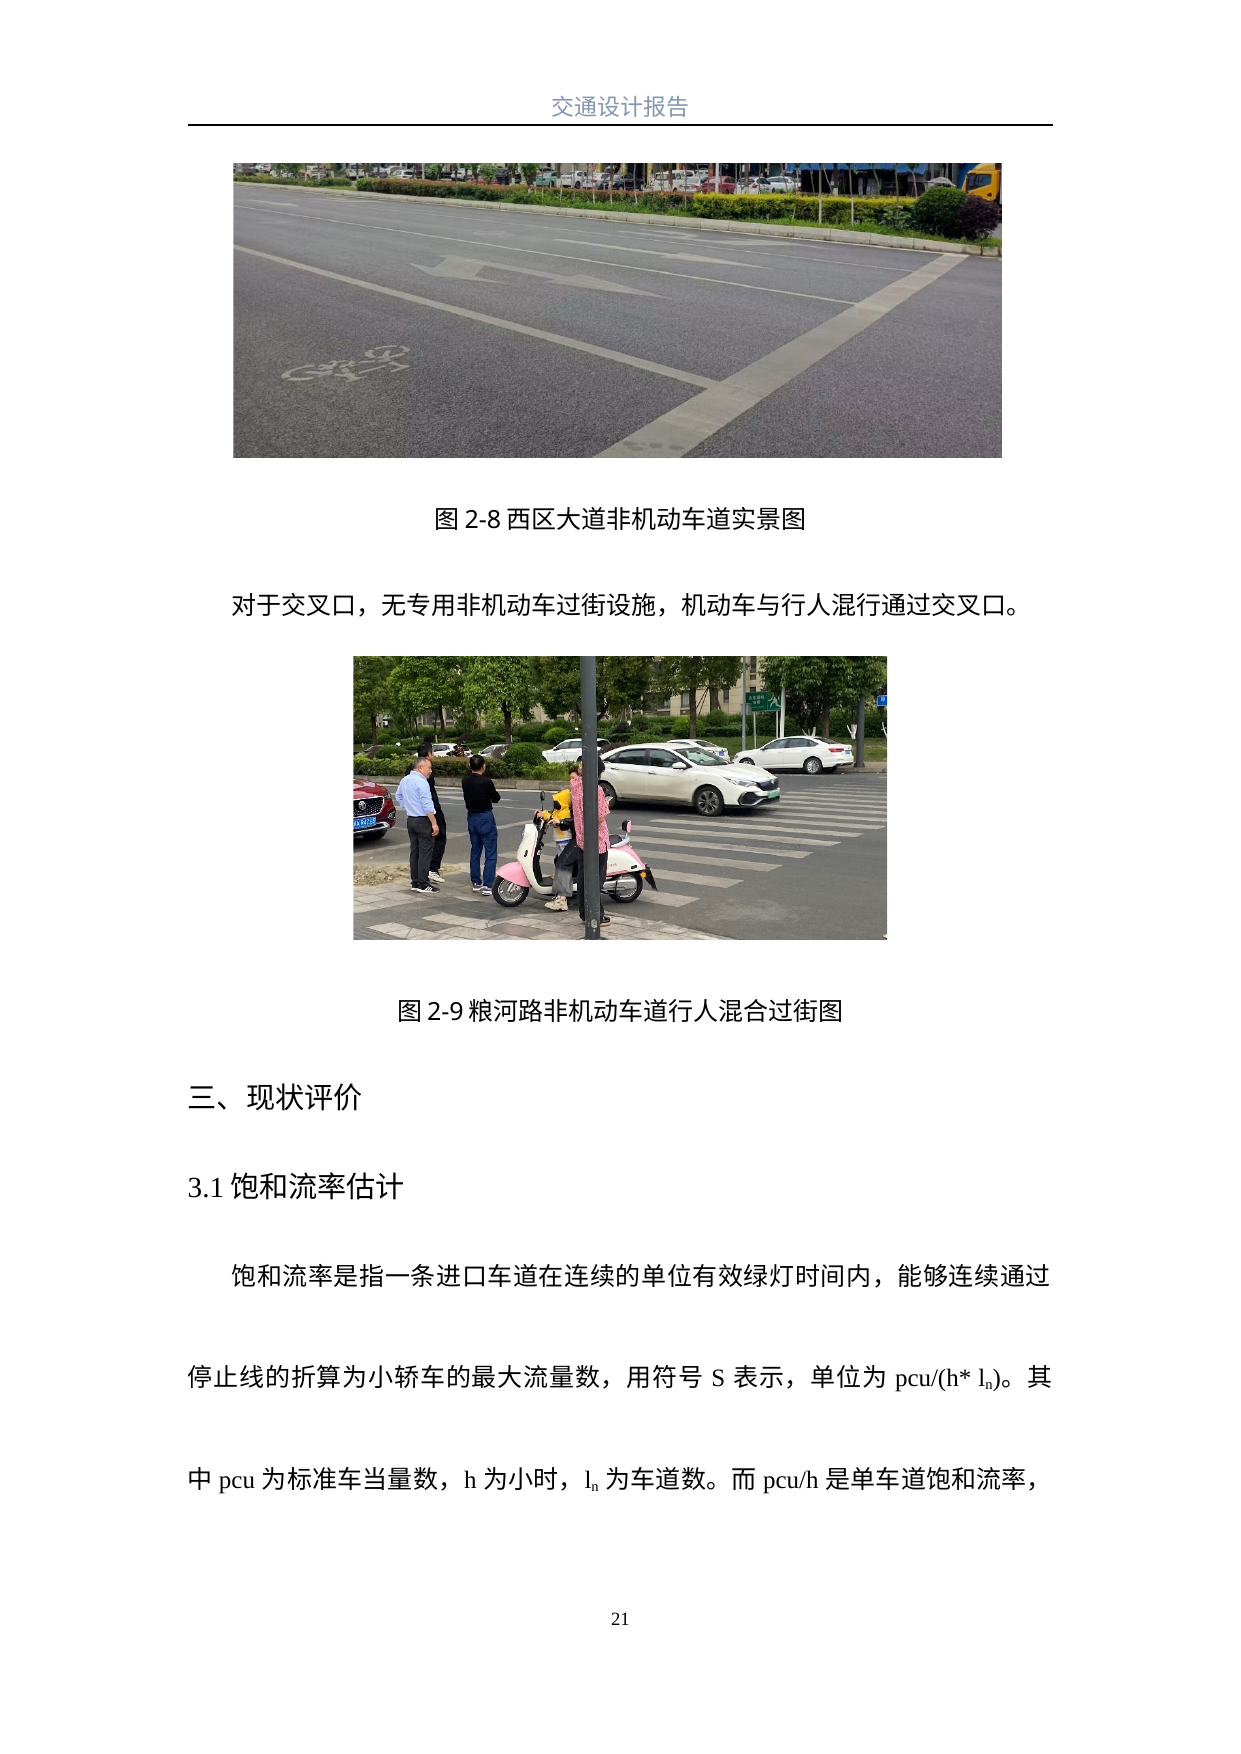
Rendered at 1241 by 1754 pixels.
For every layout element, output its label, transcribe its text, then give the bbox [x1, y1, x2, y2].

text 对于交叉口，无专用非机动车过街设施，机动车与行人混行通过交叉口。 [187, 570, 1053, 638]
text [187, 1240, 1053, 1512]
text 3.1饱和流率估计 [187, 1151, 1053, 1219]
picture [233, 163, 1002, 458]
text 图2-8西区大道非机动车道实景图 [187, 484, 1053, 552]
text 图2-9粮河路非机动车道行人混合过街图 [187, 976, 1053, 1044]
text 三、现状评价 [187, 1062, 1053, 1130]
picture [353, 656, 888, 940]
